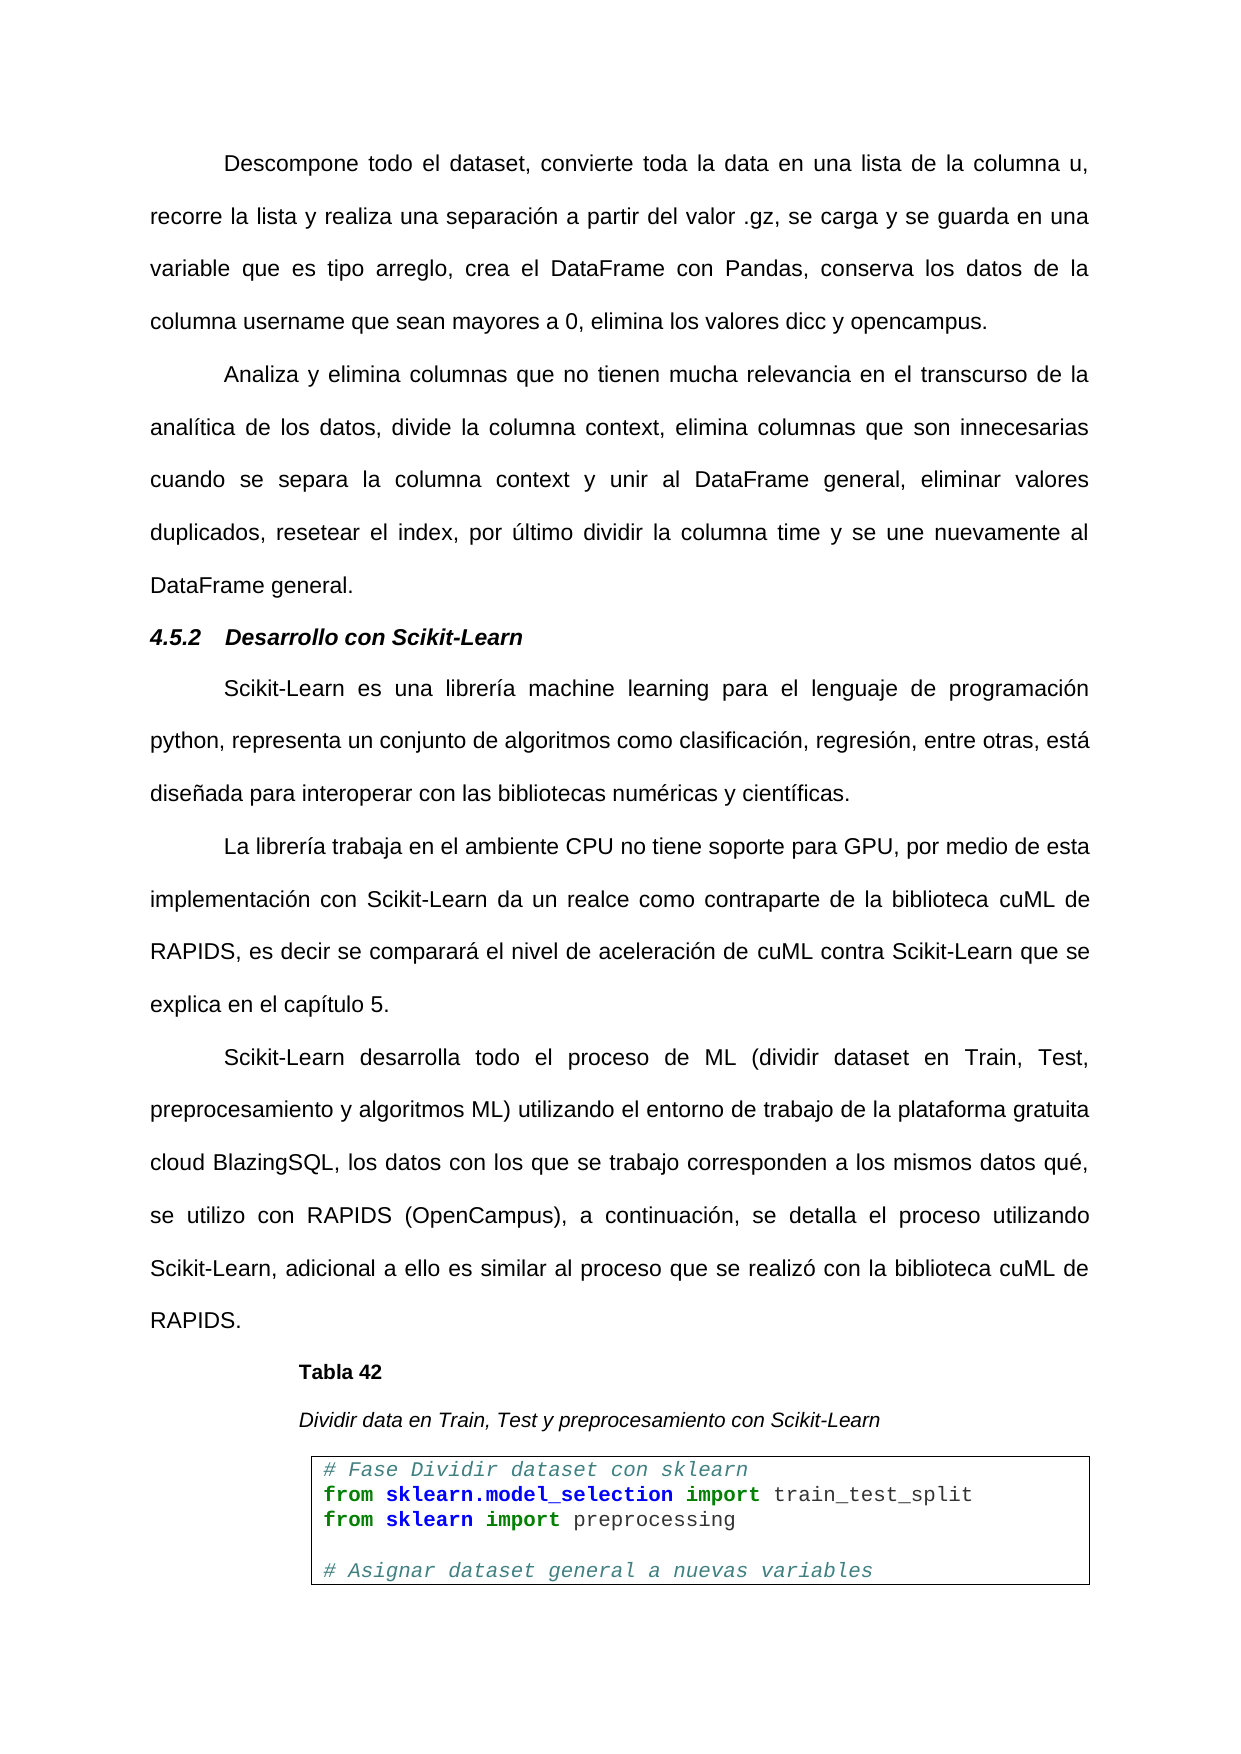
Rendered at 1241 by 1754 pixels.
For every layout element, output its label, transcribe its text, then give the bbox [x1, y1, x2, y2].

subtitle Desarrollo con Scikit-Learn [150, 624, 1090, 651]
text Descompone todo el dataset, convierte toda la data en una lista de la columna u, recorre la lista y realiza una separación a partir del valor .gz, se carga y se guarda en una variable que es tipo arreglo, crea el DataFrame con Pandas, conserva los datos de la columna username que sean mayores a 0, elimina los valores dicc y opencampus. [150, 150, 1090, 334]
text Analiza y elimina columnas que no tienen mucha relevancia en el transcurso de la analítica de los datos, divide la columna context, elimina columnas que son innecesarias cuando se separa la columna context y unir al DataFrame general, eliminar valores duplicados, resetear el index, por último dividir la columna time y se une nuevamente al DataFrame general. [150, 361, 1090, 598]
text Scikit-Learn es una librería machine learning para el lenguaje de programación python, representa un conjunto de algoritmos como clasificación, regresión, entre otras, está diseñada para interoperar con las bibliotecas numéricas y científicas. [150, 675, 1090, 806]
text Dividir data en Train, Test y preprocesamiento con Scikit-Learn [299, 1408, 1090, 1432]
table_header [312, 1457, 1089, 1584]
text Scikit-Learn desarrolla todo el proceso de ML (dividir dataset en Train, Test, preprocesamiento y algoritmos ML) utilizando el entorno de trabajo de la plataforma gratuita cloud BlazingSQL, los datos con los que se trabajo corresponden a los mismos datos qué, se utilizo con RAPIDS (OpenCampus), a continuación, se detalla el proceso utilizando Scikit-Learn, adicional a ello es similar al proceso que se realizó con la biblioteca cuML de RAPIDS. [150, 1044, 1090, 1333]
list Tabla 42 [299, 1360, 925, 1384]
text La librería trabaja en el ambiente CPU no tiene soporte para GPU, por medio de esta implementación con Scikit-Learn da un realce como contraparte de la biblioteca cuML de RAPIDS, es decir se comparará el nivel de aceleración de cuML contra Scikit-Learn que se explica en el capítulo 5. [150, 833, 1090, 1017]
